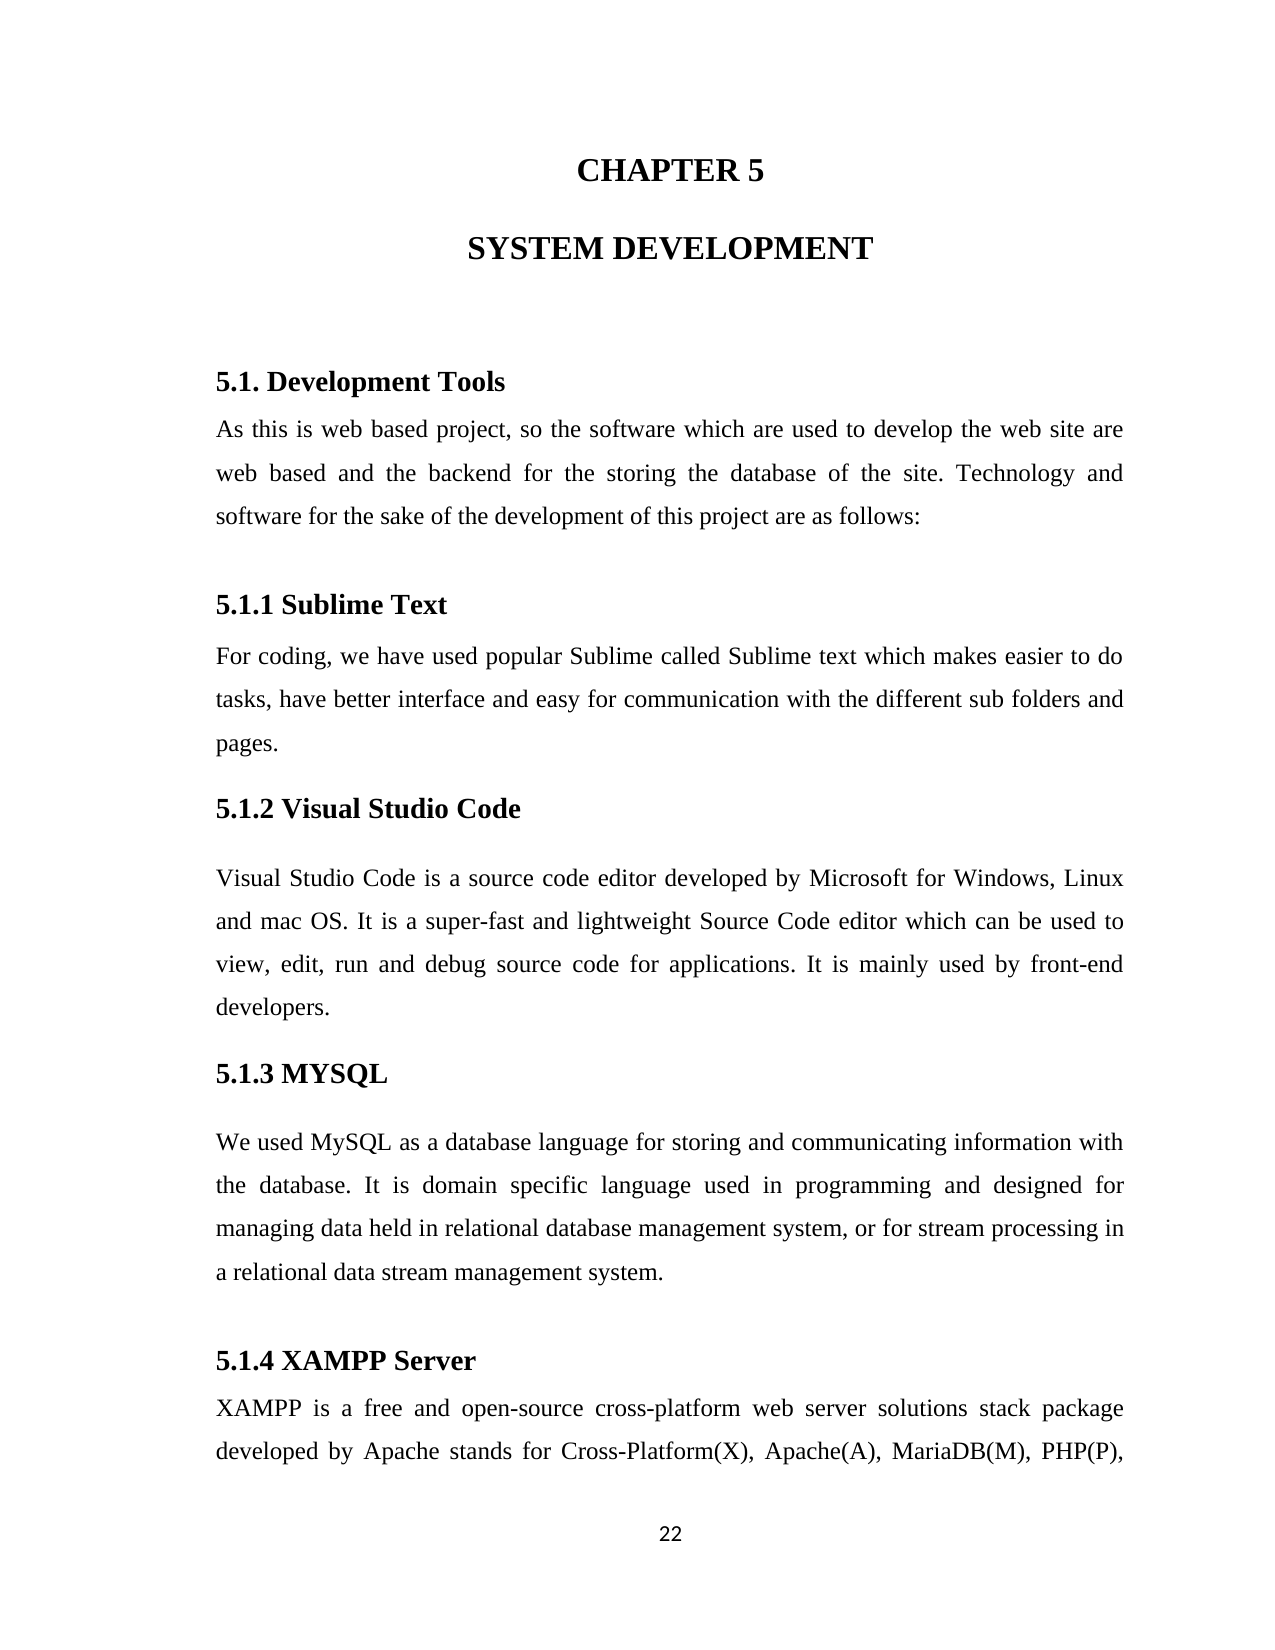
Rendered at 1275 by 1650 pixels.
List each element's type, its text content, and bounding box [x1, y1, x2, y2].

text SYSTEM DEVELOPMENT [216, 228, 1125, 267]
text 5.1. Development Tools [216, 364, 1125, 398]
text We used MySQL as a database language for storing and communicating information with the database. It is domain specific language used in programming and designed for managing data held in relational database management system, or for stream processing in a relational data stream management system. [216, 1127, 1125, 1285]
text 5.1.3 MYSQL [216, 1056, 1125, 1089]
text 5.1.4 XAMPP Server [216, 1343, 1125, 1376]
text CHAPTER 5 [216, 150, 1125, 188]
text 5.1.1 Sublime Text [216, 587, 1125, 621]
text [216, 1393, 1125, 1465]
text As this is web based project, so the software which are used to develop the web site are web based and the backend for the storing the database of the site. Technology and software for the sake of the development of this project are as follows: [216, 414, 1125, 529]
text Visual Studio Code is a source code editor developed by Microsoft for Windows, Linux and mac OS. It is a super-fast and lightweight Source Code editor which can be used to view, edit, run and debug source code for applications. It is mainly used by front-end developers. [216, 863, 1125, 1021]
text 5.1.2 Visual Studio Code [216, 792, 1125, 825]
text For coding, we have used popular Sublime called Sublime text which makes easier to do tasks, have better interface and easy for communication with the different sub folders and pages. [216, 641, 1125, 756]
